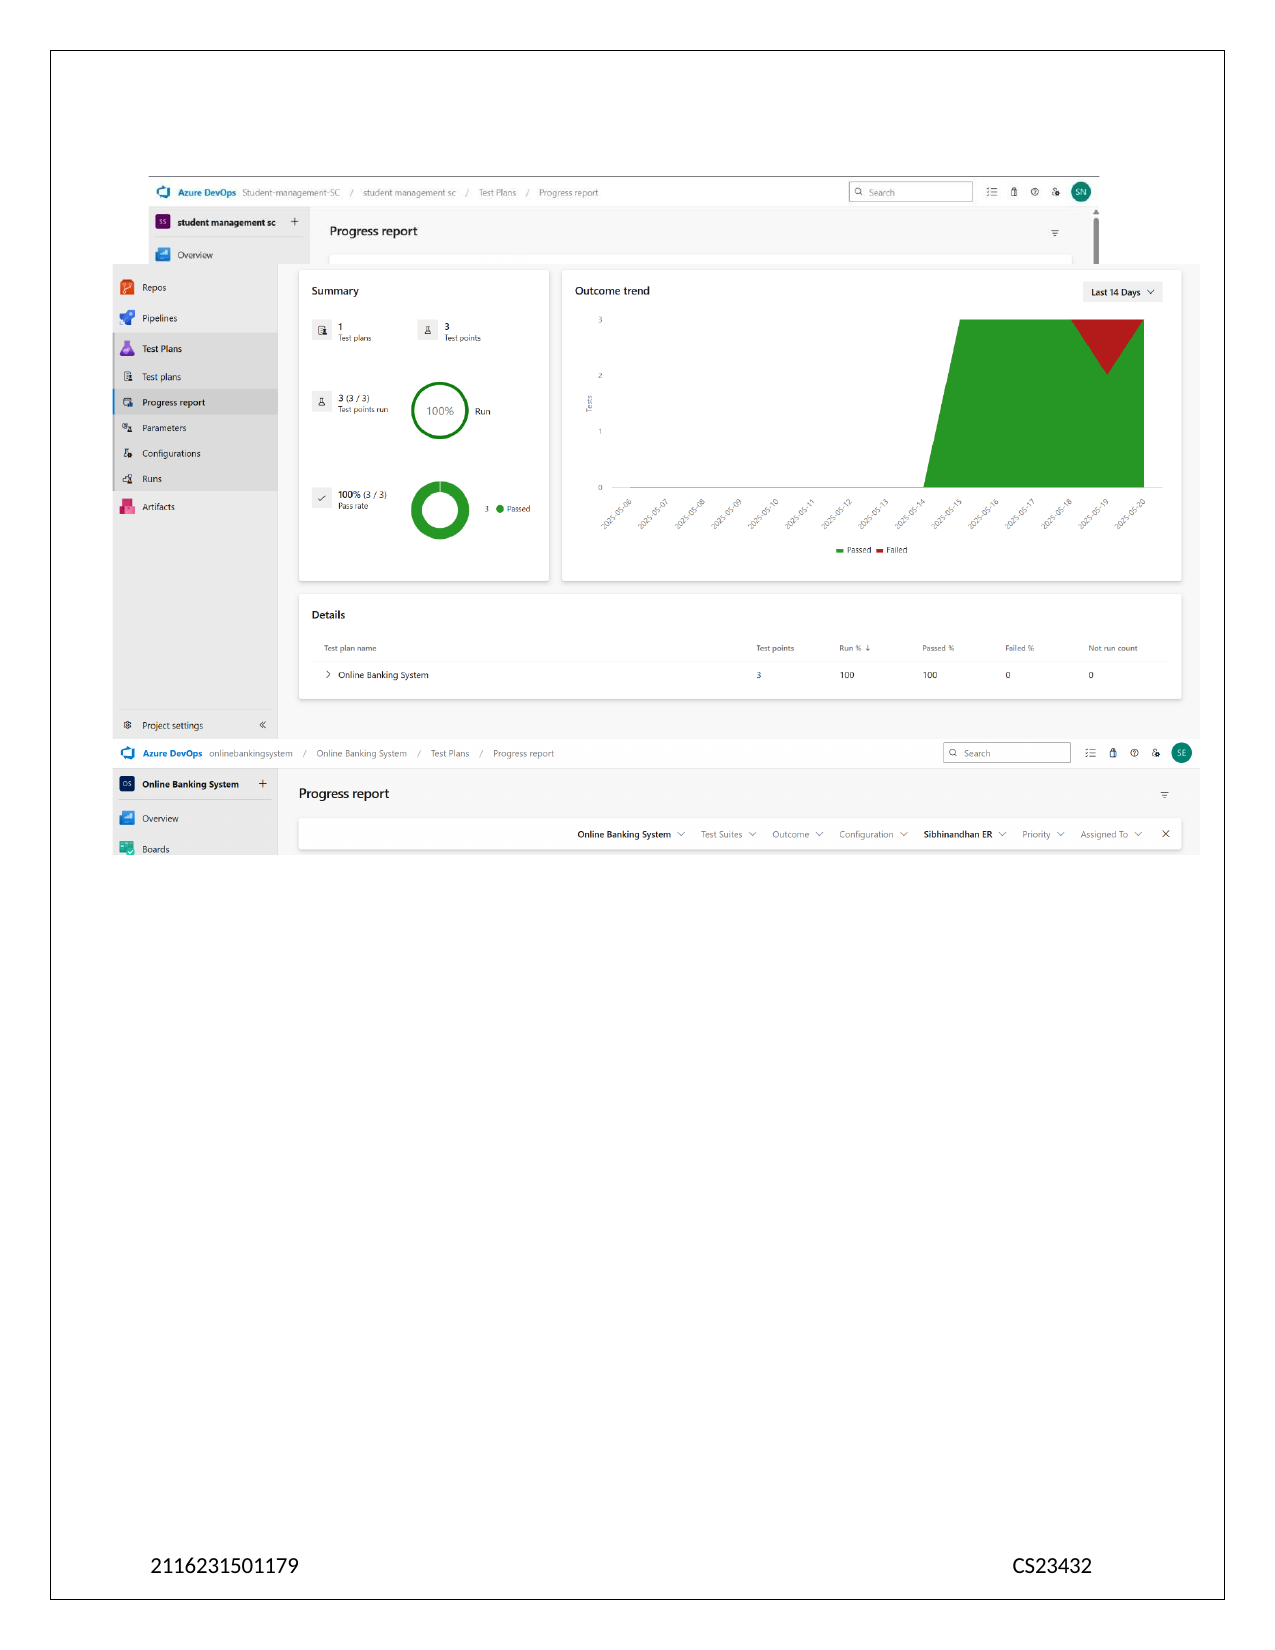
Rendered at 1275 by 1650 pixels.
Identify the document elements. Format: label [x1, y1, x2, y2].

picture [112, 176, 1200, 855]
